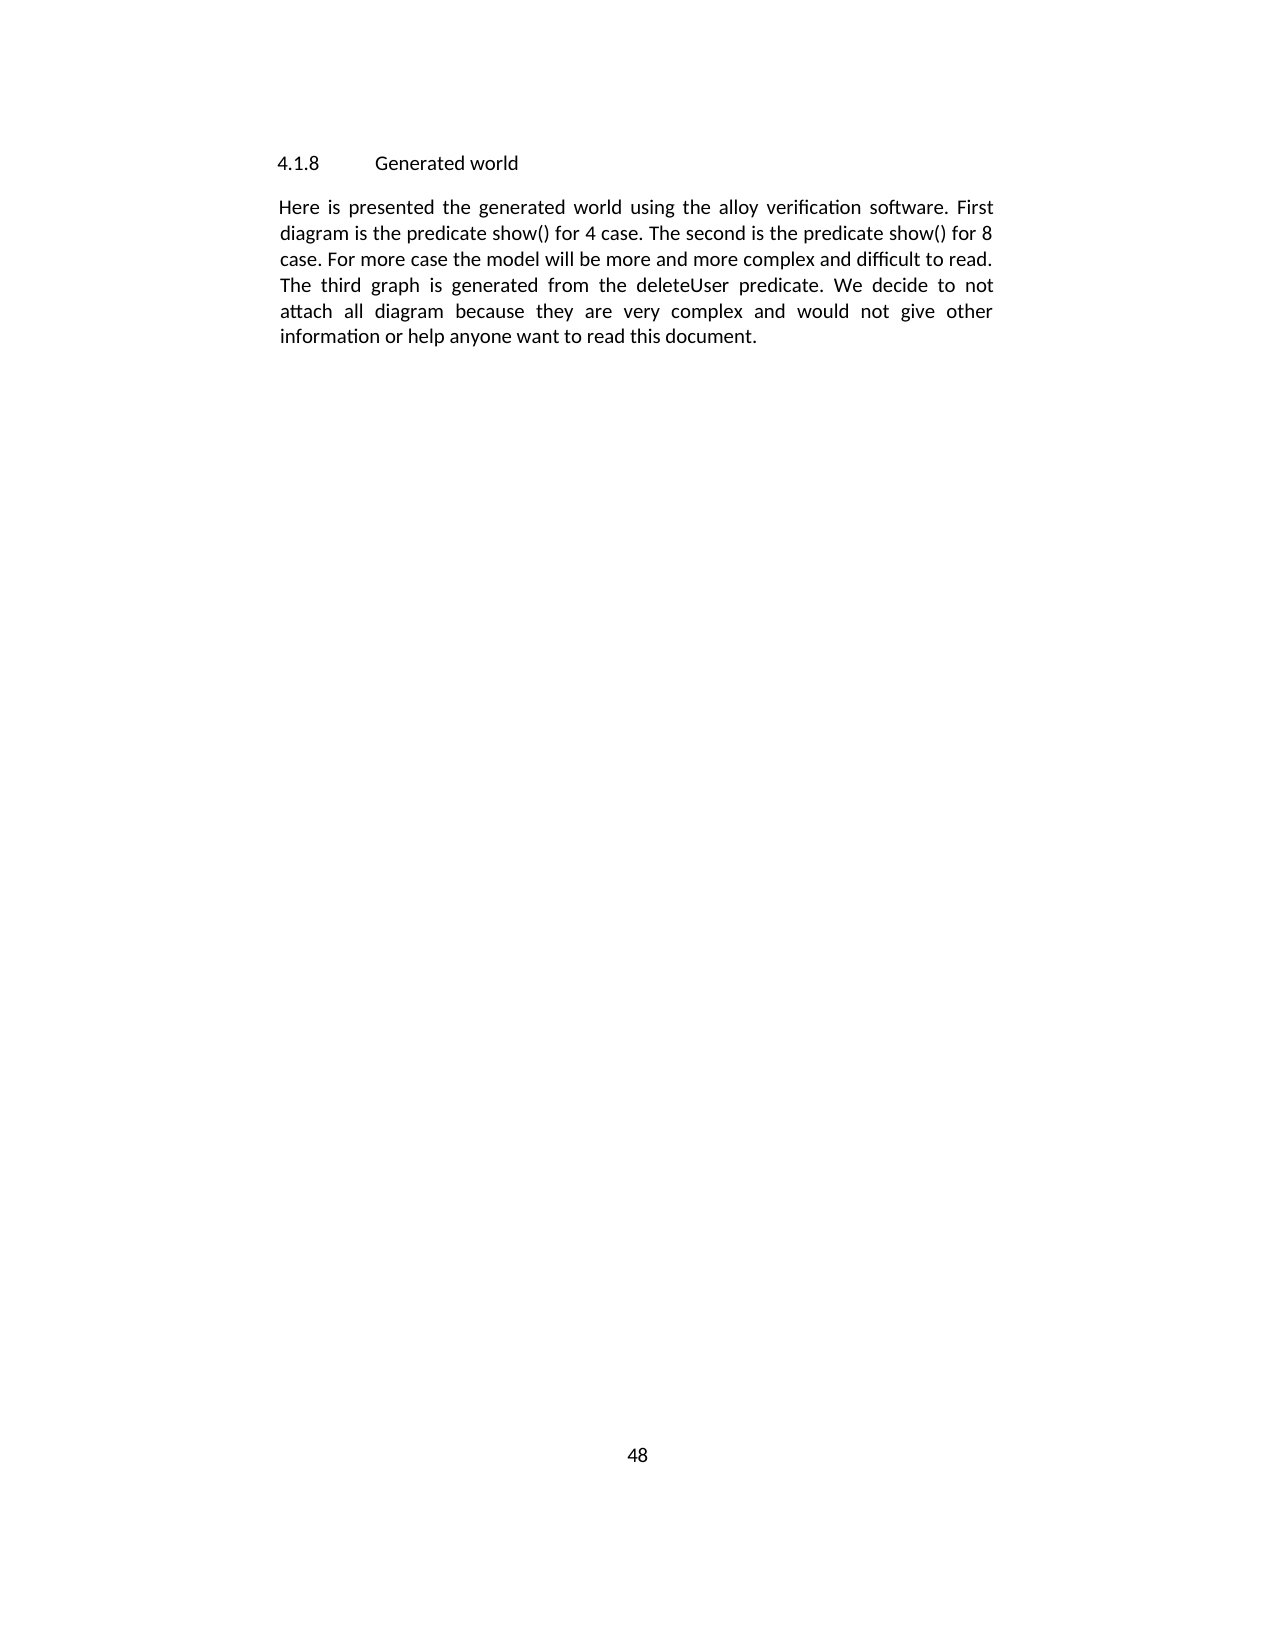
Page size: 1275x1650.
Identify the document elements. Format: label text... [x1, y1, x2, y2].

text 4.1.8 Generated world [277, 150, 1127, 175]
text Here is presented the generated world using the alloy verification software. First diagram is the predicate show() for 4 case. The second is the predicate show() for 8 case. For more case the model will be more and more complex and difficult to read. The third graph is generated from the deleteUser predicate. We decide to not attach all diagram because they are very complex and would not give other information or help anyone want to read this document. [279, 194, 995, 349]
